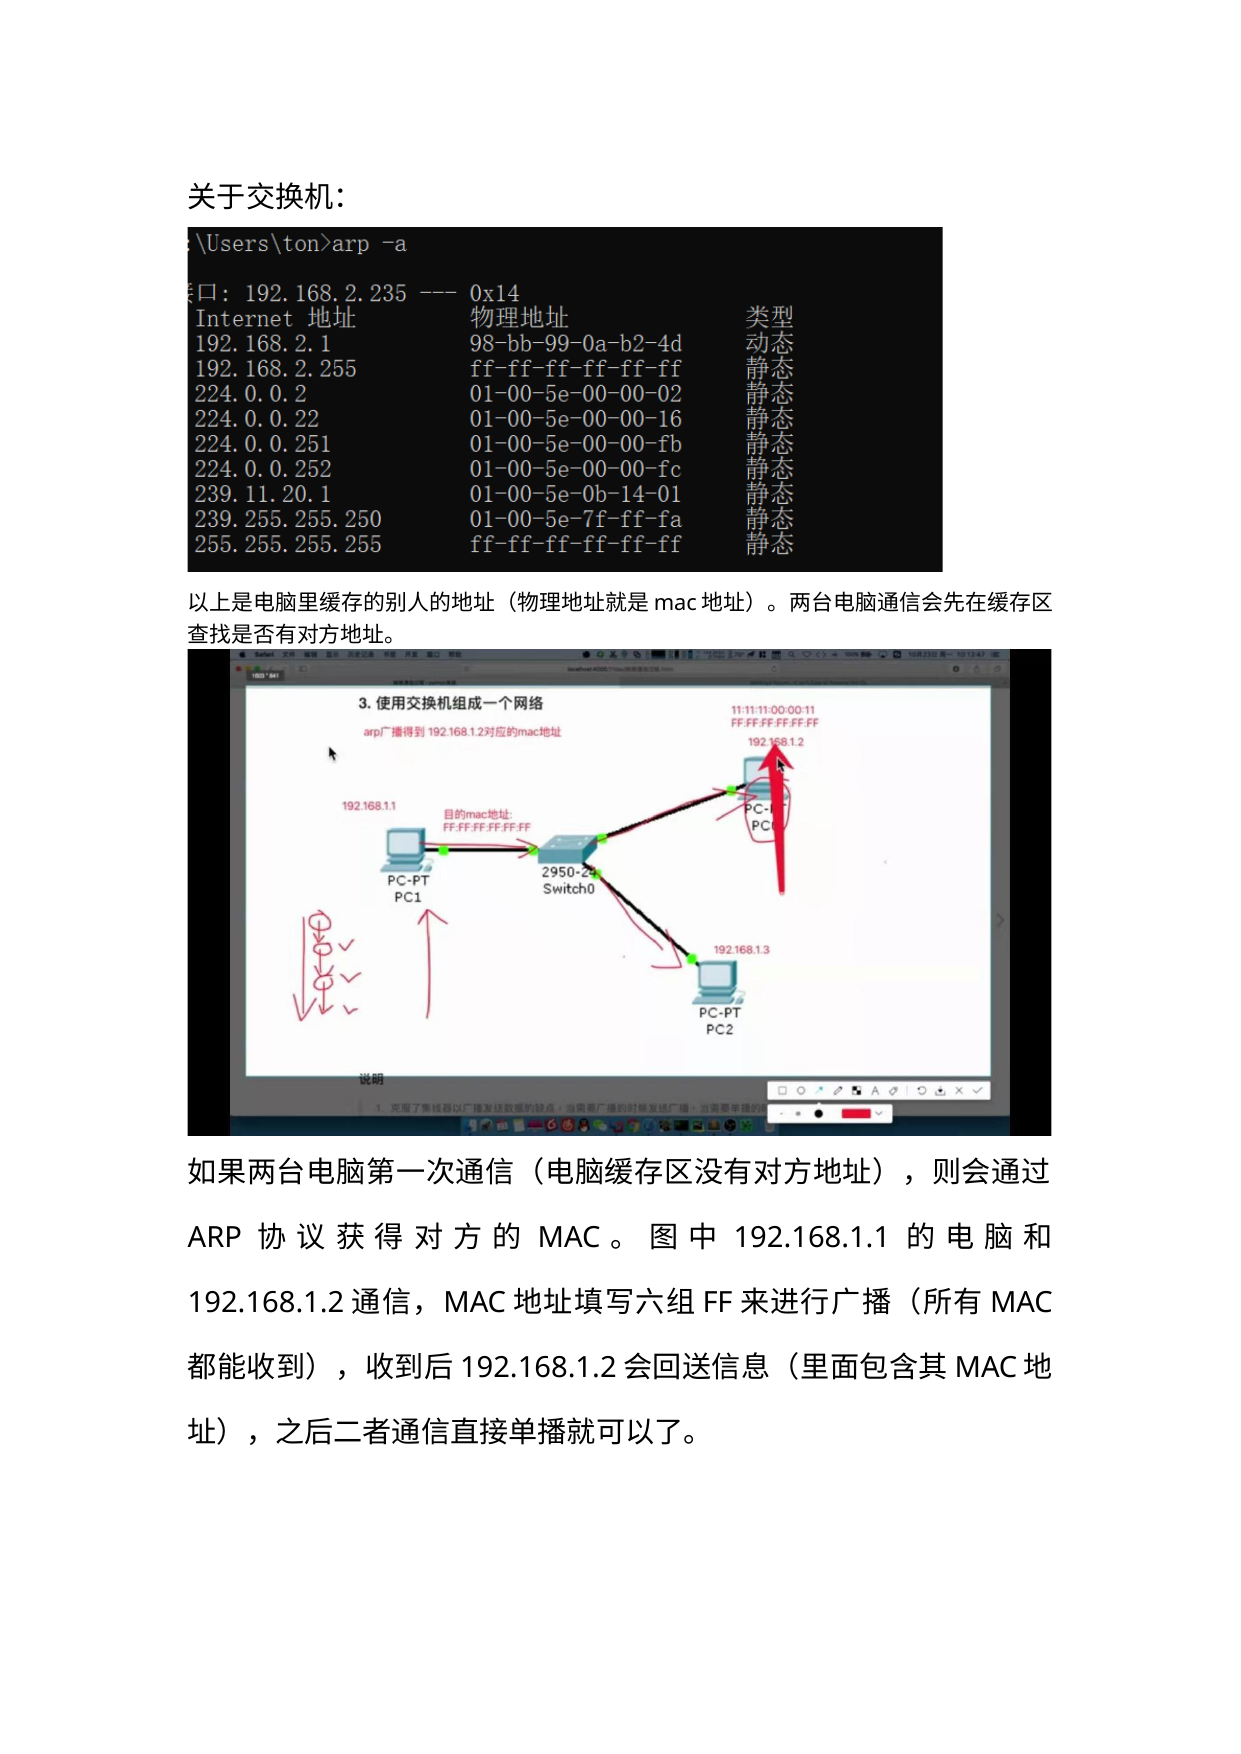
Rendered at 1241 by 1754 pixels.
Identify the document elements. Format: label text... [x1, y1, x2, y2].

text 以上是电脑里缓存的别人的地址（物理地址就是mac地址）。两台电脑通信会先在缓存区查找是否有对方地址。 [187, 584, 1053, 649]
text 如果两台电脑第一次通信（电脑缓存区没有对方地址），则会通过ARP协议获得对方的MAC。图中192.168.1.1的电脑和192.168.1.2通信，MAC地址填写六组FF来进行广播（所有MAC都能收到），收到后192.168.1.2会回送信息（里面包含其MAC地址），之后二者通信直接单播就可以了。 [187, 1137, 1053, 1462]
picture [187, 649, 1052, 1136]
picture [187, 227, 943, 572]
text 关于交换机： [187, 162, 1053, 227]
